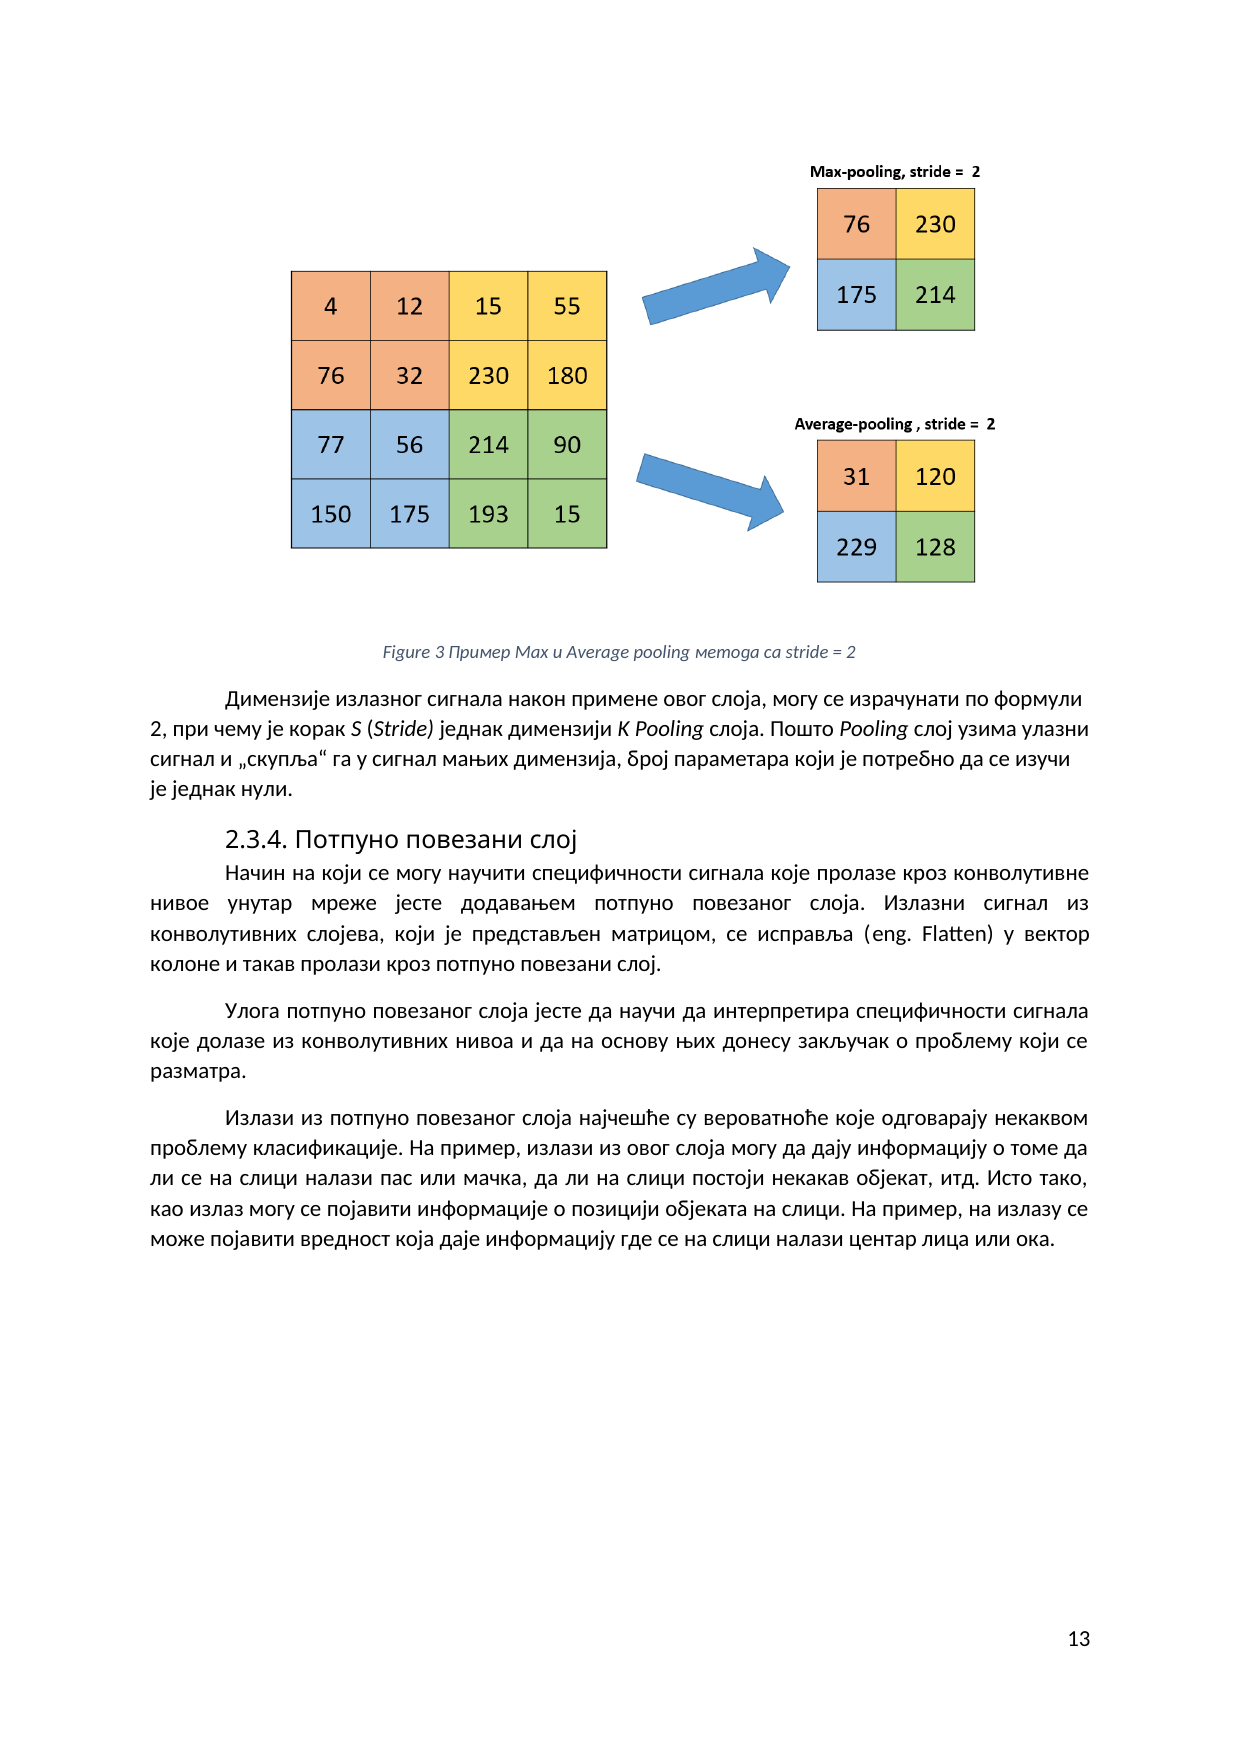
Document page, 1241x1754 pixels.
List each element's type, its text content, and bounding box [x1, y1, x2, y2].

text Figure 3 Пример Max и Average pooling метода са stride = 2 [150, 640, 1090, 663]
text Димензије излазног сигнала након примене овог слоја, могу се израчунати по формули 2, при чему је корак S (Stride) једнак димензији K Pooling слоја. Пошто Pooling слој узима улазни сигнал и „скупља“ га у сигнал мањих димензија, број параметара који је потребно да се изучи је једнак нули. [150, 684, 1090, 803]
text Излази из потпуно повезаног слоја најчешће су вероватноће које одговарају некаквом проблему класификације. На пример, излази из овог слоја могу да дају информацију о томе да ли се на слици налази пас или мачка, да ли на слици постоји некакав објекат, итд. Исто тако, као излаз могу се појавити информације о позицији објеката на слици. На пример, на излазу се може појавити вредност која даје информацију где се на слици налази центар лица или ока. [150, 1103, 1090, 1252]
subtitle 2.3.4. Потпуно повезани слој [150, 821, 1090, 856]
text Начин на који се могу научити специфичности сигнала које пролазе кроз конволутивне нивое унутар мреже јесте додавањем потпуно повезаног слоја. Излазни сигнал из конволутивних слојева, који је представљен матрицом, се исправља (eng. Flatten) у вектор колоне и такав пролази кроз потпуно повезани слој. [150, 858, 1090, 977]
text Улога потпуно повезаног слоја јесте да научи да интерпретира специфичности сигнала које долазе из конволутивних нивоа и да на основу њих донесу закључак о проблему који се разматра. [150, 996, 1090, 1084]
picture [228, 150, 1012, 622]
